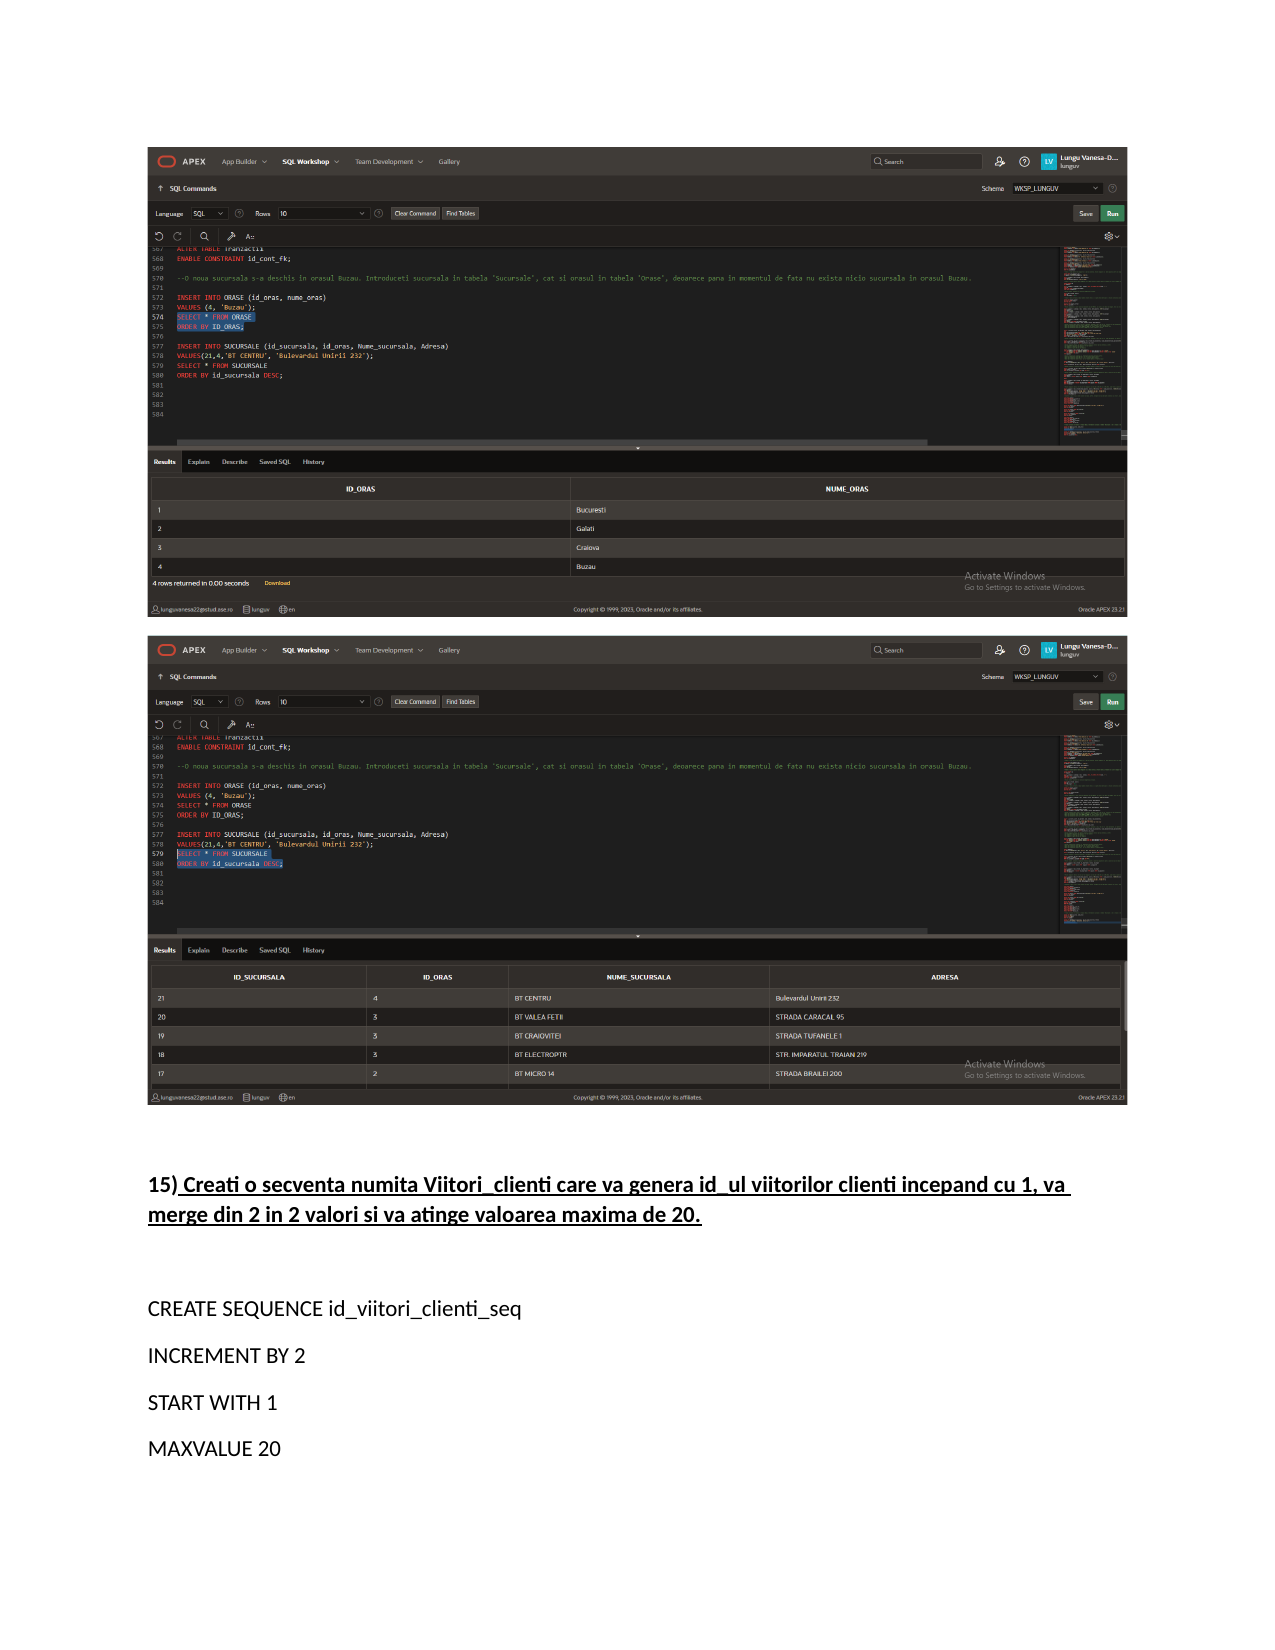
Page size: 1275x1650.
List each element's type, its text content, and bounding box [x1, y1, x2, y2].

text CREATE SEQUENCE id_viitori_clienti_seq [148, 1294, 1127, 1322]
text MAXVALUE 20 [148, 1434, 1127, 1463]
picture [147, 147, 1128, 617]
text START WITH 1 [148, 1388, 1127, 1416]
picture [147, 635, 1128, 1105]
text 15) Creati o secventa numita Viitori_clienti care va genera id_ul viitorilor clienti incepand cu 1, va merge din 2 in 2 valori si va atinge valoarea maxima de 20. [148, 1170, 1127, 1228]
text INCREMENT BY 2 [148, 1341, 1127, 1369]
